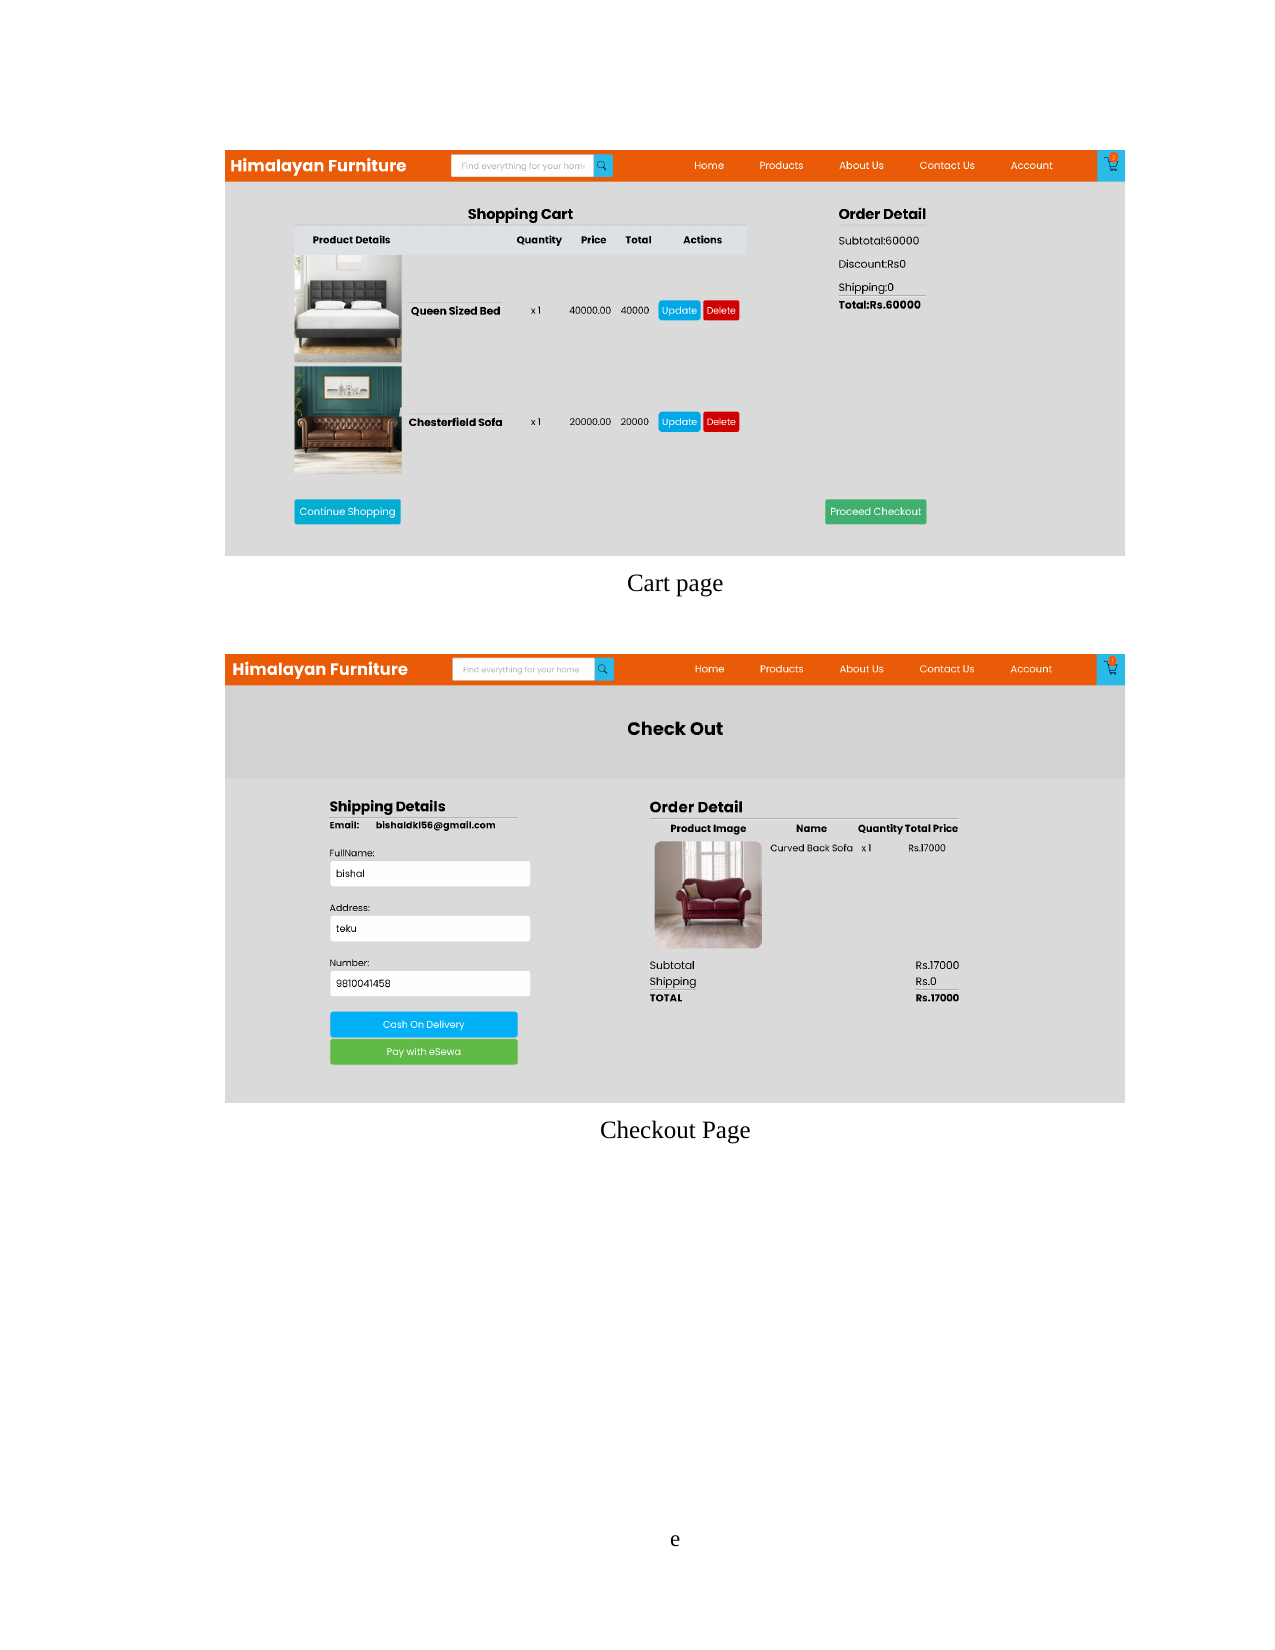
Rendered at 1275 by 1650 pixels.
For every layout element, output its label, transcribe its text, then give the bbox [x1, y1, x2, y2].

picture [225, 150, 1125, 556]
text Checkout Page [225, 1115, 1125, 1144]
text Cart page [225, 568, 1125, 597]
picture [225, 654, 1125, 1103]
